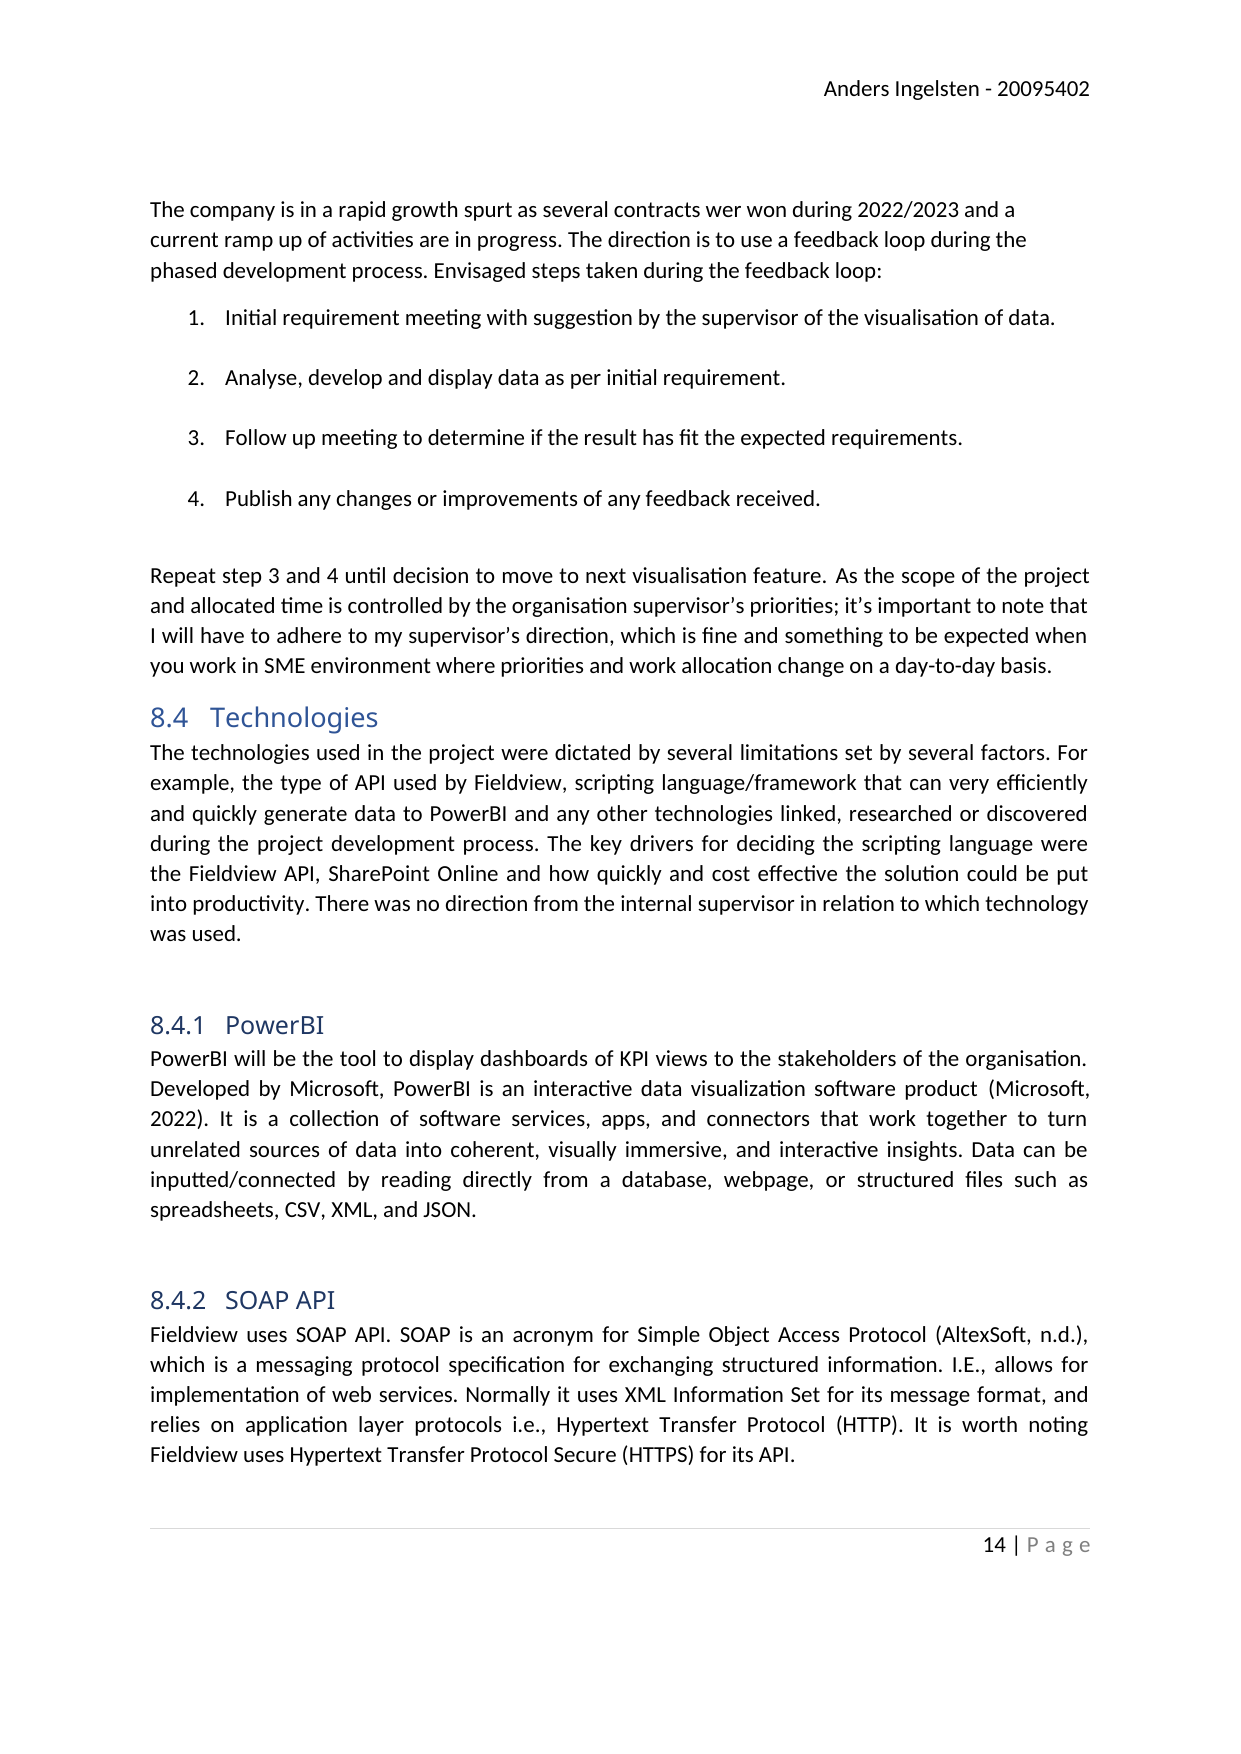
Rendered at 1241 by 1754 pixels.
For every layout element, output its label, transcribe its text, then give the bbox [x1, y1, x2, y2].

subtitle Technologies [150, 698, 1090, 735]
text The technologies used in the project were dictated by several limitations set by several factors. For example, the type of API used by Fieldview, scripting language/framework that can very efficiently and quickly generate data to PowerBI and any other technologies linked, researched or discovered during the project development process. The key drivers for deciding the scripting language were the Fieldview API, SharePoint Online and how quickly and cost effective the solution could be put into productivity. There was no direction from the internal supervisor in relation to which technology was used. [150, 738, 1090, 948]
list Follow up meeting to determine if the result has fit the expected requirements. [187, 423, 1090, 452]
subtitle PowerBI [150, 1007, 1090, 1041]
list Initial requirement meeting with suggestion by the supervisor of the visualisation of data. [187, 303, 1090, 331]
text Repeat step 3 and 4 until decision to move to next visualisation feature. As the scope of the project and allocated time is controlled by the organisation supervisor’s priorities; it’s important to note that I will have to adhere to my supervisor’s direction, which is fine and something to be expected when you work in SME environment where priorities and work allocation change on a day-to-day basis. [150, 561, 1090, 680]
subtitle SOAP API [150, 1283, 1090, 1317]
text The company is in a rapid growth spurt as several contracts wer won during 2022/2023 and a current ramp up of activities are in progress. The direction is to use a feedback loop during the phased development process. Envisaged steps taken during the feedback loop: [150, 195, 1090, 284]
list Publish any changes or improvements of any feedback received. [187, 484, 1090, 512]
list Analyse, develop and display data as per initial requirement. [187, 363, 1090, 391]
text Fieldview uses SOAP API. SOAP is an acronym for Simple Object Access Protocol (AltexSoft, n.d.), which is a messaging protocol specification for exchanging structured information. I.E., allows for implementation of web services. Normally it uses XML Information Set for its message format, and relies on application layer protocols i.e., Hypertext Transfer Protocol (HTTP). It is worth noting Fieldview uses Hypertext Transfer Protocol Secure (HTTPS) for its API. [150, 1320, 1090, 1469]
text PowerBI will be the tool to display dashboards of KPI views to the stakeholders of the organisation. Developed by Microsoft, PowerBI is an interactive data visualization software product (Microsoft, 2022). It is a collection of software services, apps, and connectors that work together to turn unrelated sources of data into coherent, visually immersive, and interactive insights. Data can be inputted/connected by reading directly from a database, webpage, or structured files such as spreadsheets, CSV, XML, and JSON. [150, 1044, 1090, 1223]
